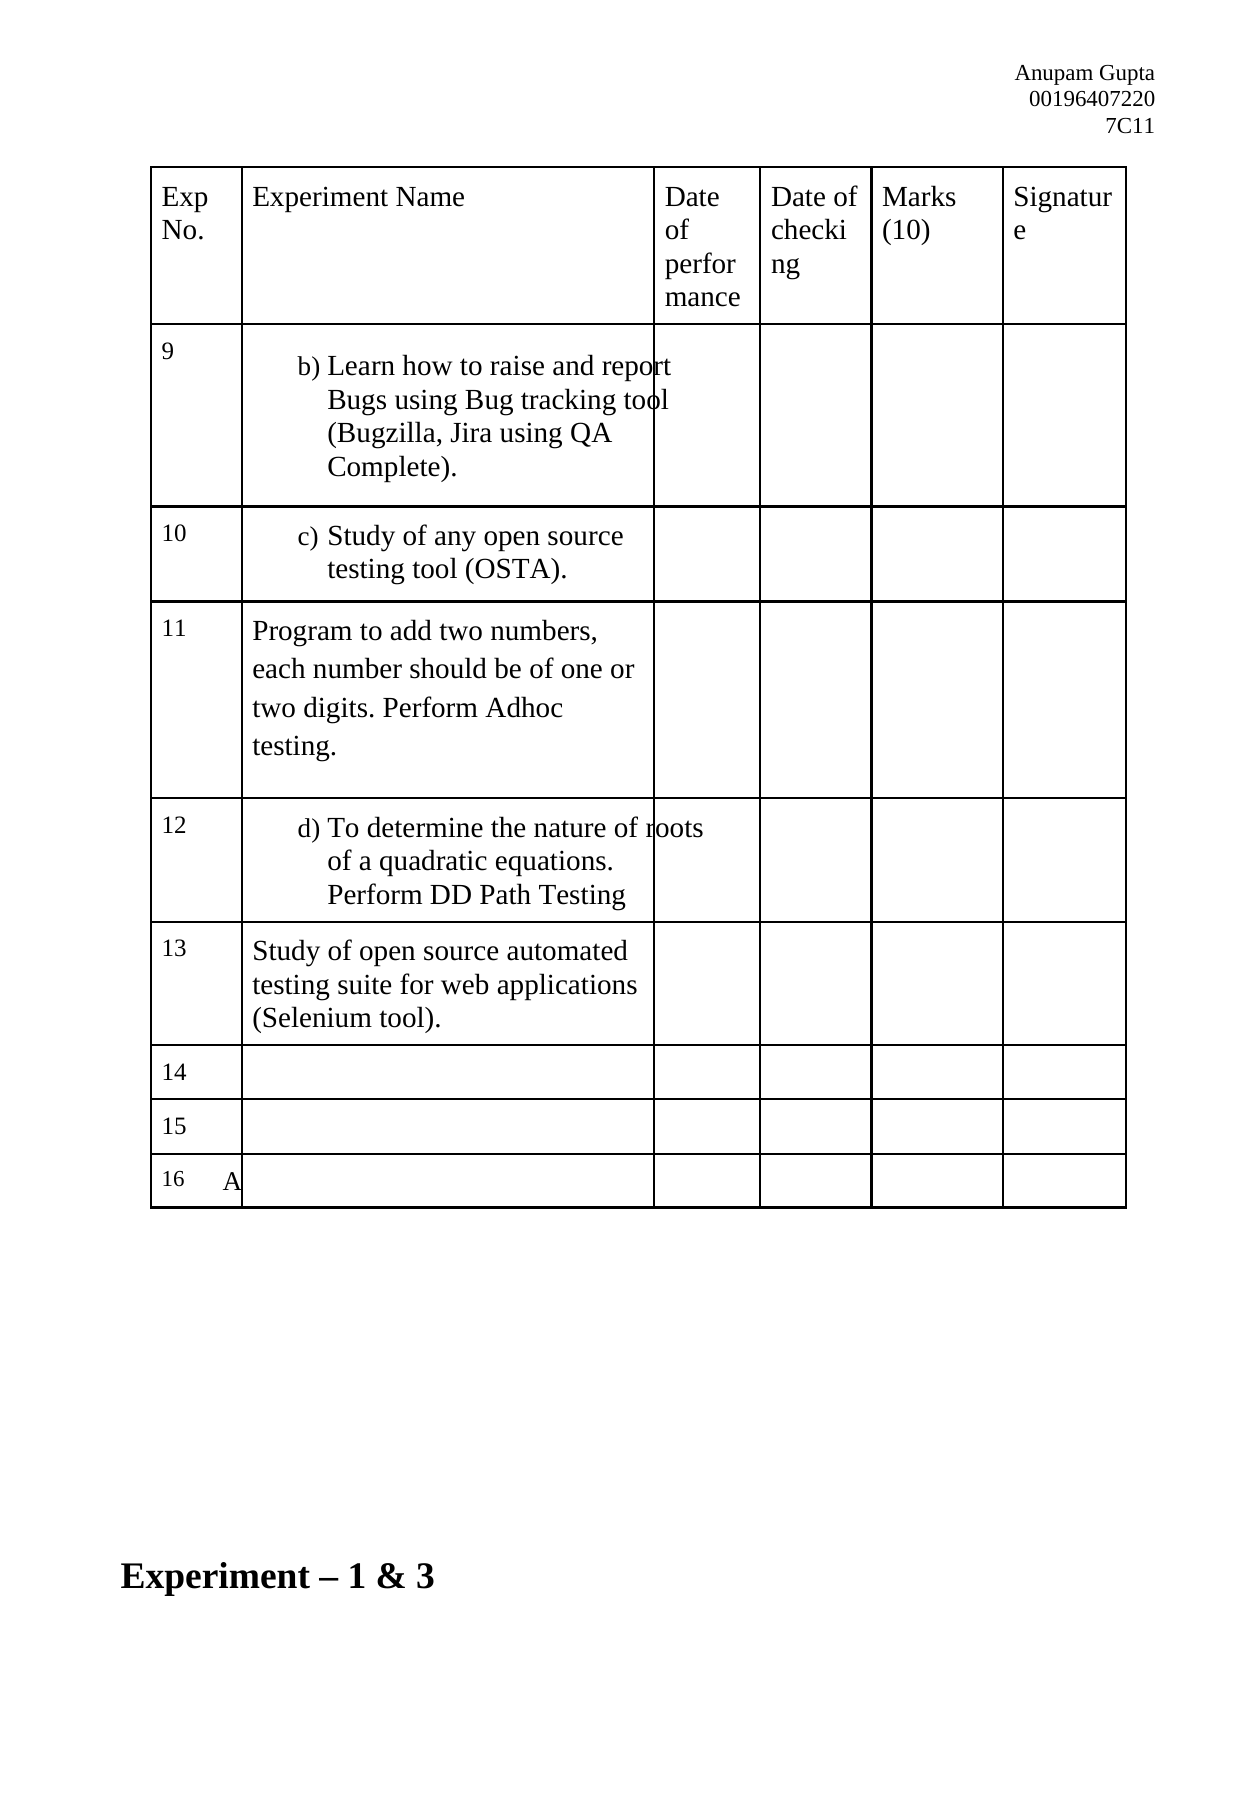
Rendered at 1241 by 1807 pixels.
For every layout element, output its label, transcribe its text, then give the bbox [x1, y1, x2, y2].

table_cell [1004, 1100, 1125, 1152]
table_cell [761, 1046, 870, 1098]
table_cell 13 [152, 923, 241, 1044]
table_cell [655, 1155, 759, 1206]
table_cell [243, 1046, 653, 1098]
table_cell 12 [152, 799, 241, 921]
table_cell [1004, 508, 1125, 600]
table_cell [1004, 1155, 1125, 1206]
table_cell [873, 1100, 1002, 1152]
table_cell [1004, 603, 1125, 797]
table_cell [761, 1100, 870, 1152]
table_cell [873, 1155, 1002, 1206]
table_cell [873, 603, 1002, 797]
table_cell [761, 1155, 870, 1206]
table_cell To determine the nature of roots of a quadratic equations. Perform DD Path Testing [243, 799, 653, 921]
table_header Exp No. [152, 168, 241, 323]
table_cell [1004, 799, 1125, 921]
table_cell Program to add two numbers, each number should be of one or two digits. Perform Adhoc testing. [243, 603, 653, 797]
table_cell [655, 325, 759, 505]
table_header Experiment Name [243, 168, 653, 323]
table_cell [655, 799, 759, 921]
table_cell [761, 923, 870, 1044]
table_cell [1004, 1046, 1125, 1098]
table_cell [655, 1046, 759, 1098]
table_cell 16 [152, 1155, 241, 1206]
table_cell Study of open source automated testing suite for web applications (Selenium tool). [243, 923, 653, 1044]
table_cell [243, 1100, 653, 1152]
table_cell [873, 923, 1002, 1044]
table_cell 9 [152, 325, 241, 505]
table_header Signature [1004, 168, 1125, 323]
table_cell A [243, 1155, 653, 1206]
table_header Date of performance [655, 168, 759, 323]
table_cell 10 [152, 508, 241, 600]
table_cell 11 [152, 603, 241, 797]
table_cell [761, 799, 870, 921]
text Experiment – 1 & 3 [120, 1553, 1154, 1597]
table_cell [655, 923, 759, 1044]
table_cell [761, 603, 870, 797]
table_cell [1004, 923, 1125, 1044]
table_cell [1004, 325, 1125, 505]
table_cell [655, 603, 759, 797]
table_cell 14 [152, 1046, 241, 1098]
table_header Date of checking [761, 168, 870, 323]
table_cell [873, 1046, 1002, 1098]
table_cell [873, 325, 1002, 505]
table_header Marks (10) [873, 168, 1002, 323]
table_cell [873, 508, 1002, 600]
table_cell 15 [152, 1100, 241, 1152]
table_cell [761, 325, 870, 505]
table_cell [761, 508, 870, 600]
table_cell [873, 799, 1002, 921]
table_cell [655, 508, 759, 600]
table_cell [655, 1100, 759, 1152]
table_cell Learn how to raise and report Bugs using Bug tracking tool (Bugzilla, Jira using QA Complete). [243, 325, 653, 505]
table_cell Study of any open source testing tool (OSTA). [243, 508, 653, 600]
